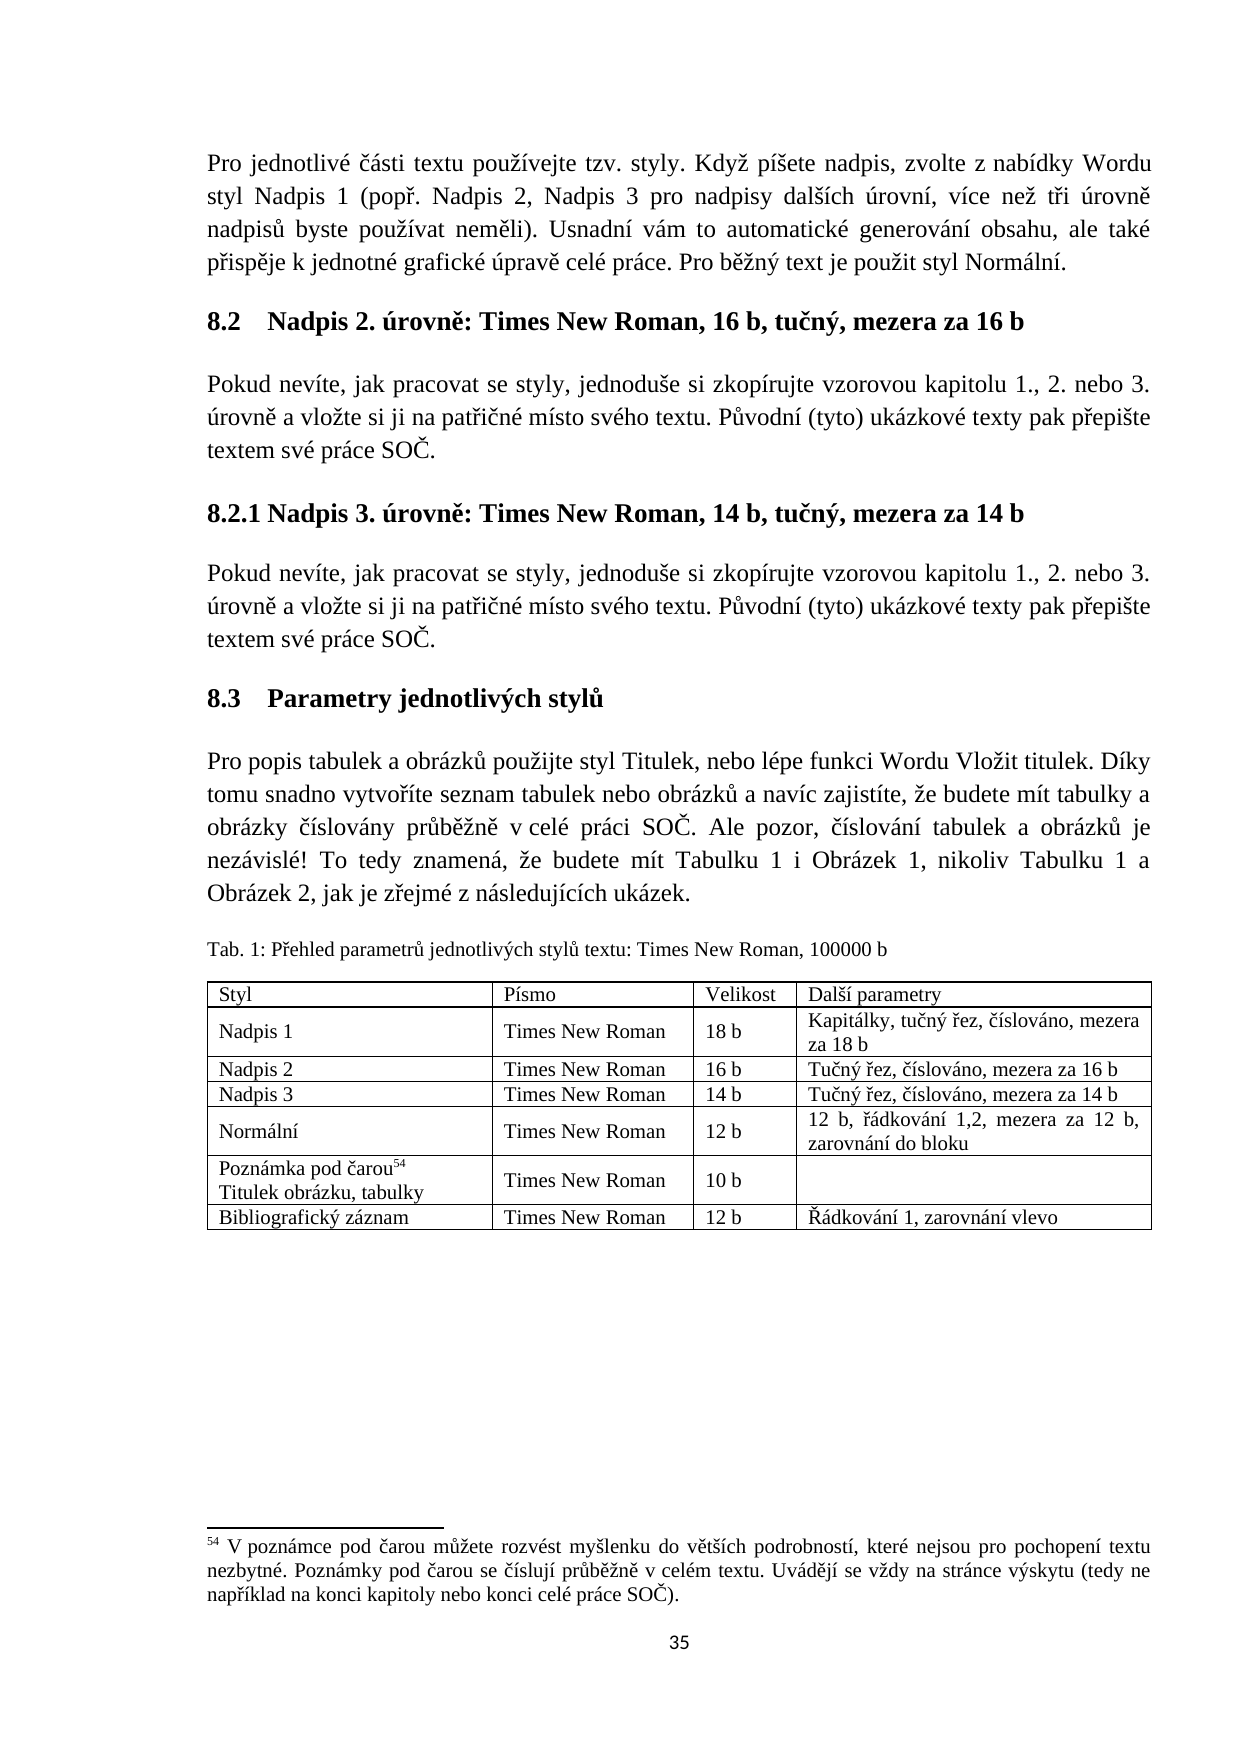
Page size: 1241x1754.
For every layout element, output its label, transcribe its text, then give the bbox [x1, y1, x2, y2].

subtitle Parametry jednotlivých stylů [207, 682, 1152, 713]
table_cell 18 b [694, 1008, 796, 1056]
table_cell Poznámka pod čarou Titulek obrázku, tabulky [208, 1156, 492, 1204]
table_cell 12 b [694, 1107, 796, 1155]
subtitle Nadpis 2. úrovně: Times New Roman, 16 b, tučný, mezera za 16 b [207, 305, 1152, 336]
table_cell Řádkování 1, zarovnání vlevo [797, 1205, 1151, 1229]
table_cell 12 b, řádkování 1,2, mezera za 12 b, zarovnání do bloku [797, 1107, 1151, 1155]
text Tab. 1: Přehled parametrů jednotlivých stylů textu: Times New Roman, 100000 b [207, 936, 1152, 961]
table_cell Nadpis 2 [208, 1057, 492, 1081]
text Pro popis tabulek a obrázků použijte styl Titulek, nebo lépe funkci Wordu Vložit titulek. Díky tomu snadno vytvoříte seznam tabulek nebo obrázků a navíc zajistíte, že budete mít tabulky a obrázky číslovány průběžně v celé práci SOČ. Ale pozor, číslování tabulek a obrázků je nezávislé! To tedy znamená, že budete mít Tabulku 1 i Obrázek 1, nikoliv Tabulku Obrázek 2, jak je zřejmé z následujících ukázek. [207, 746, 1152, 907]
table_cell Times New Roman [493, 1205, 693, 1229]
text Pro jednotlivé části textu používejte tzv. styly. Když píšete nadpis, zvolte z nabídky Wordu styl Nadpis 1 (popř. Nadpis 2, Nadpis 3 pro nadpisy dalších úrovní, více než tři úrovně nadpisů byste používat neměli). Usnadní vám to automatické generování obsahu, ale také přispěje k jednotné grafické úpravě celé práce. Pro běžný text je použit styl Normální. [207, 148, 1152, 276]
subtitle Nadpis 3. úrovně: Times New Roman, 14 b, tučný, mezera za 14 b [207, 497, 1152, 529]
table_cell Tučný řez, číslováno, mezera za 16 b [797, 1057, 1151, 1081]
text Pokud nevíte, jak pracovat se styly, jednoduše si zkopírujte vzorovou kapitolu 1., 2. nebo 3. úrovně a vložte si ji na patřičné místo svého textu. Původní (tyto) ukázkové texty pak přepište textem své práce SOČ. [207, 558, 1152, 653]
table_cell Times New Roman [493, 1008, 693, 1056]
table_header Styl [208, 983, 492, 1006]
text Pokud nevíte, jak pracovat se styly, jednoduše si zkopírujte vzorovou kapitolu 1., 2. nebo 3. úrovně a vložte si ji na patřičné místo svého textu. Původní (tyto) ukázkové texty pak přepište textem své práce SOČ. [207, 369, 1152, 464]
table_header Velikost [694, 983, 796, 1006]
table_cell Times New Roman [493, 1156, 693, 1204]
table_cell Tučný řez, číslováno, mezera za 14 b [797, 1082, 1151, 1106]
table_cell Normální [208, 1107, 492, 1155]
table_cell Bibliografický záznam [208, 1205, 492, 1229]
table_cell 16 b [694, 1057, 796, 1081]
table_cell Nadpis 1 [208, 1008, 492, 1056]
table_cell Nadpis 3 [208, 1082, 492, 1106]
table_cell [797, 1156, 1151, 1204]
table_cell Kapitálky, tučný řez, číslováno, mezera za 18 b [797, 1008, 1151, 1056]
table_header Další parametry [797, 983, 1151, 1006]
table_header Písmo [493, 983, 693, 1006]
table_cell 10 b [694, 1156, 796, 1204]
table_cell Times New Roman [493, 1057, 693, 1081]
table_cell Times New Roman [493, 1107, 693, 1155]
table_cell 14 b [694, 1082, 796, 1106]
table_cell Times New Roman [493, 1082, 693, 1106]
table_cell 12 b [694, 1205, 796, 1229]
